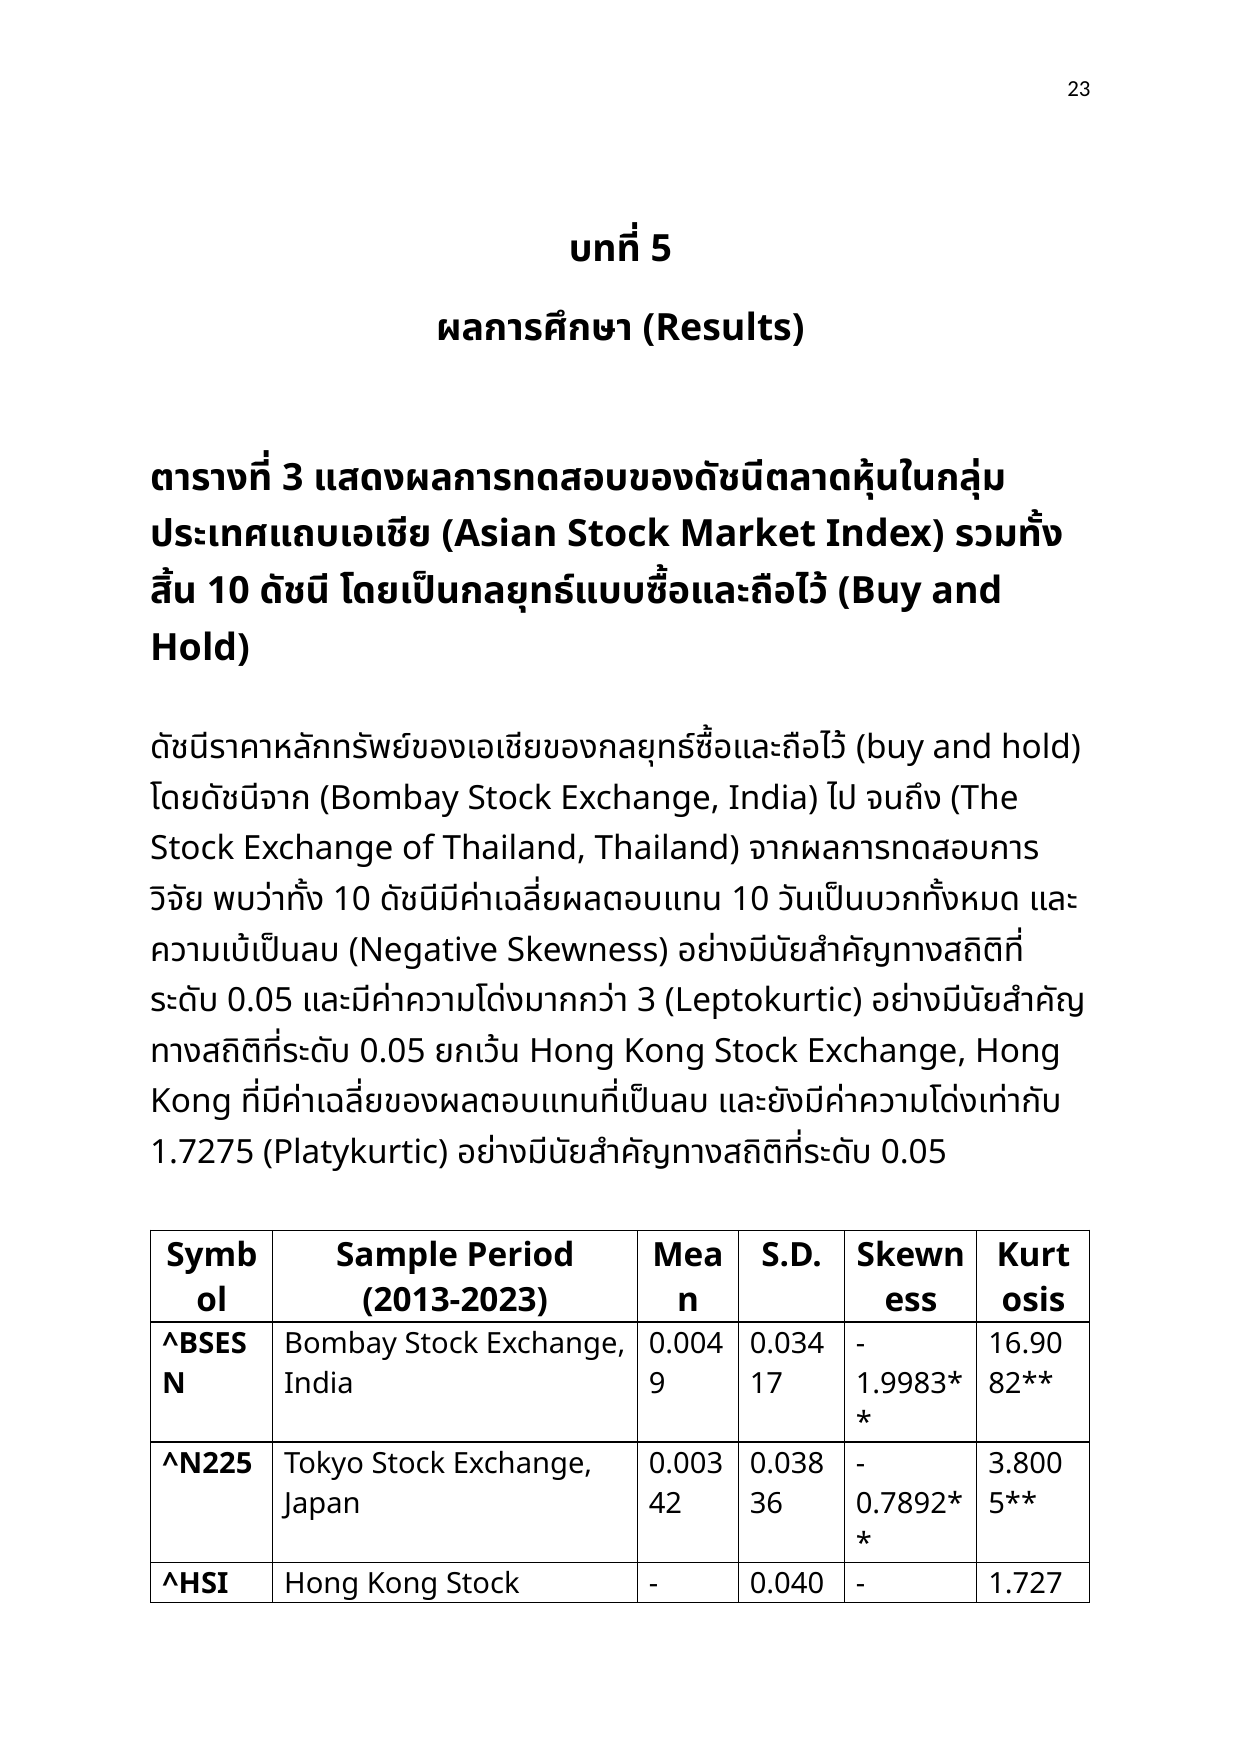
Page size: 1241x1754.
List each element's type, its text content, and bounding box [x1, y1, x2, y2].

table_header Skewness [845, 1231, 976, 1321]
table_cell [273, 1563, 637, 1602]
table_cell -0.00107 [638, 1563, 738, 1602]
table_header Kurtosis [977, 1231, 1089, 1321]
table_cell 0.0049 [638, 1323, 738, 1441]
table_cell Bombay Stock Exchange, India [273, 1323, 637, 1441]
table_header Sample Period (2013-2023) [273, 1231, 637, 1321]
text ผลการศึกษา (Results) [150, 300, 1090, 357]
table_cell ^N225 [151, 1443, 272, 1562]
table_header Mean [638, 1231, 738, 1321]
table_cell -0.2896** [845, 1563, 976, 1602]
table_cell ^HSI [151, 1563, 272, 1602]
table_header Symbol [151, 1231, 272, 1321]
table_cell 0.00342 [638, 1443, 738, 1562]
table_cell Tokyo Stock Exchange, Japan [273, 1443, 637, 1562]
table_cell -1.9983** [845, 1323, 976, 1441]
text ตารางที่ 3 แสดงผลการทดสอบของดัชนีตลาดหุ้นในกลุ่มประเทศแถบเอเชีย (Asian Stock Market Index) รวมทั้งสิ้น 10 ดัชนี โดยเป็นกลยุทธ์แบบซื้อและถือไว้ (Buy and Hold) [150, 450, 1090, 672]
text บทที่ 5 [150, 222, 1090, 279]
table_cell 1.7275** [977, 1563, 1089, 1602]
table_cell -0.7892** [845, 1443, 976, 1562]
table_cell 16.9082** [977, 1323, 1089, 1441]
text ดัชนีราคาหลักทรัพย์ของเอเชียของกลยุทธ์ซื้อและถือไว้ (buy and hold) โดยดัชนีจาก (Bombay Stock Exchange, India) ไป จนถึง (The Stock Exchange of Thailand, Thailand) จากผลการทดสอบการวิจัย พบว่าทั้ง 10 ดัชนีมีค่าเฉลี่ยผลตอบแทน 10 วันเป็นบวกทั้งหมด และความเบ้เป็นลบ (Negative Skewness) อย่างมีนัยสำคัญทางสถิติที่ระดับ 0.05 และมีค่าความโด่งมากกว่า 3 (Leptokurtic) อย่างมีนัยสำคัญทางสถิติที่ระดับ 0.05 ยกเว้น Hong Kong Stock Exchange, Hong Kong ที่มีค่าเฉลี่ยของผลตอบแทนที่เป็นลบ และยังมีค่าความโด่งเท่ากับ 1.7275 (Platykurtic) อย่างมีนัยสำคัญทางสถิติที่ระดับ 0.05 [150, 723, 1090, 1178]
table_cell ^BSESN [151, 1323, 272, 1441]
table_header S.D. [739, 1231, 844, 1321]
table_cell 0.04012 [739, 1563, 844, 1602]
table_cell 0.03836 [739, 1443, 844, 1562]
table_cell 3.8005** [977, 1443, 1089, 1562]
table_cell 0.03417 [739, 1323, 844, 1441]
